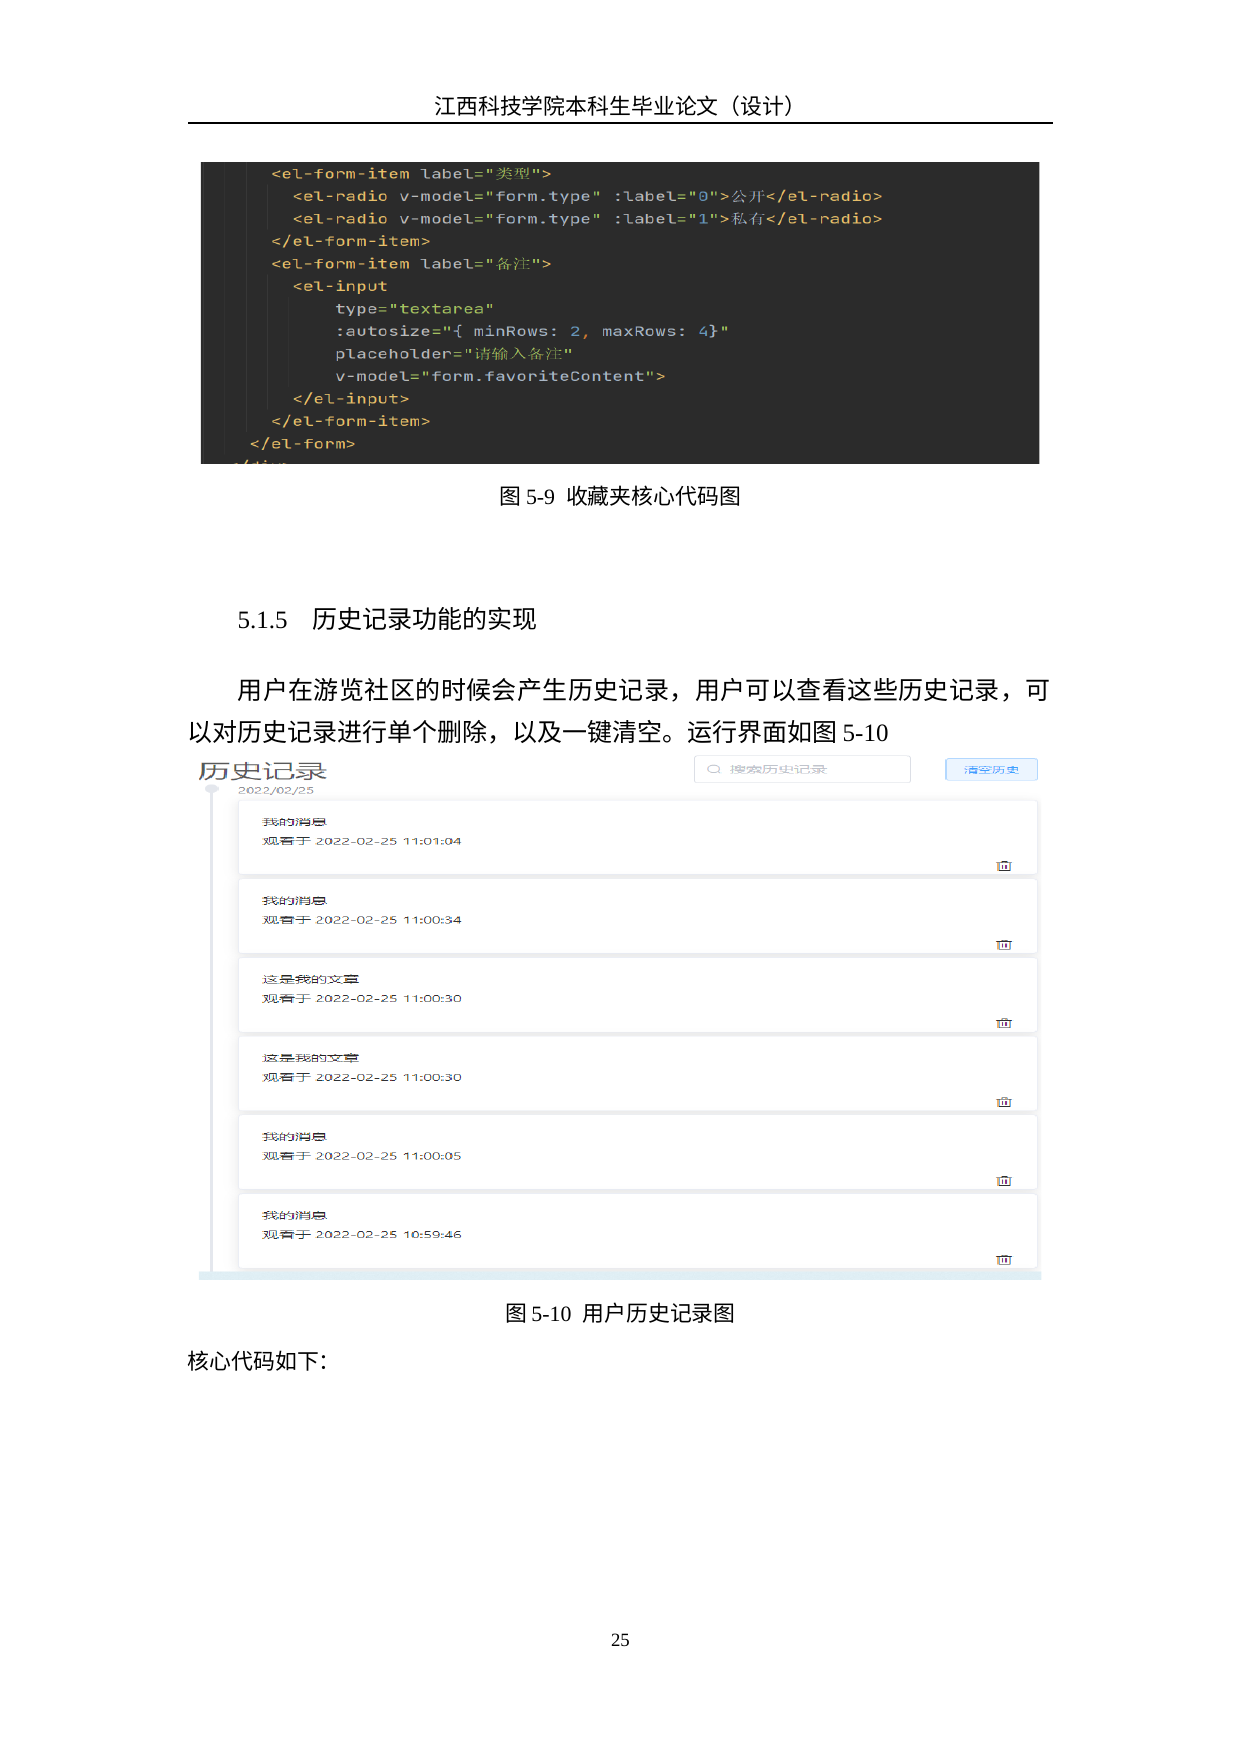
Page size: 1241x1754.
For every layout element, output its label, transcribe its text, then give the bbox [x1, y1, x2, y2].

picture [200, 162, 1040, 464]
text 图5-10 用户历史记录图 [187, 1296, 1053, 1328]
text 用户在游览社区的时候会产生历史记录，用户可以查看这些历史记录，可以对历史记录进行单个删除，以及一键清空。运行界面如图5-10 [187, 666, 1053, 749]
picture [198, 749, 1042, 1280]
text 图5-9 收藏夹核心代码图 [187, 479, 1053, 511]
subtitle 5.1.5 历史记录功能的实现 [187, 585, 1053, 650]
text 核心代码如下： [187, 1344, 1053, 1376]
